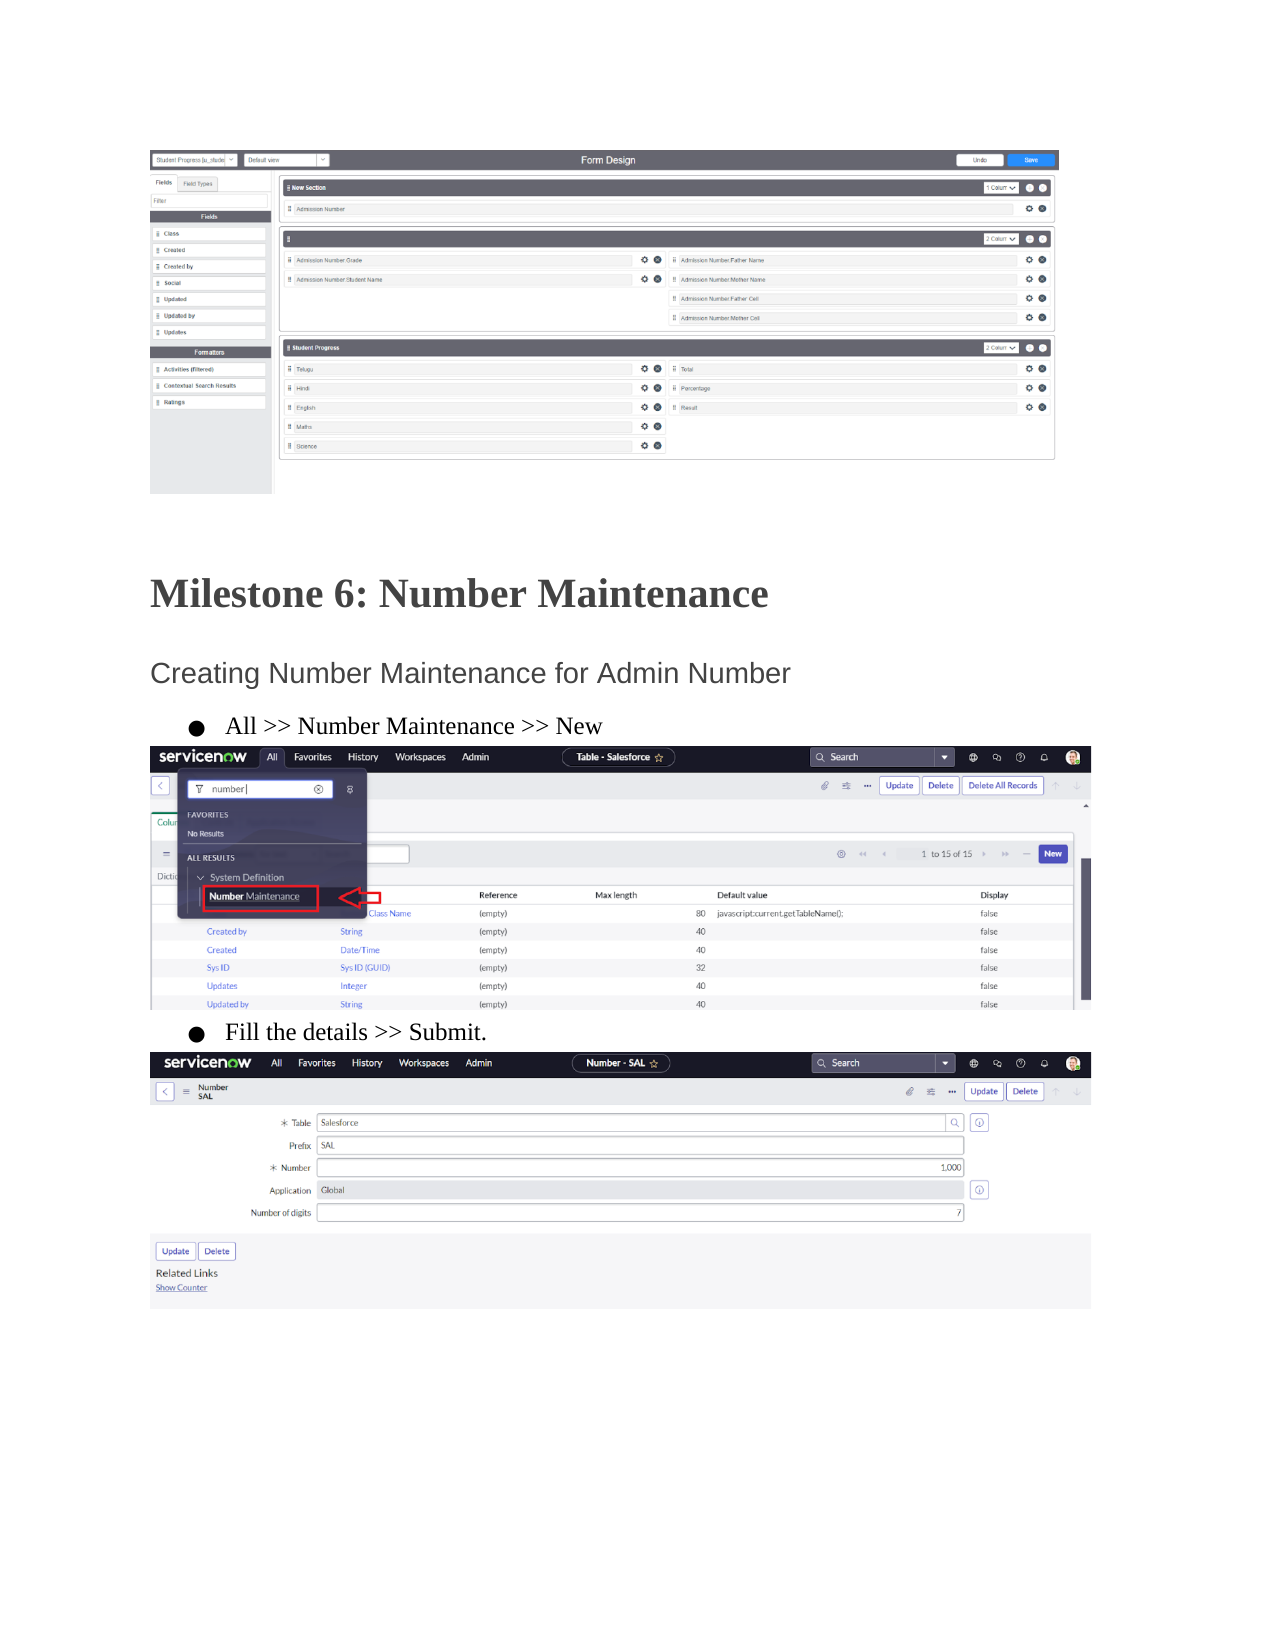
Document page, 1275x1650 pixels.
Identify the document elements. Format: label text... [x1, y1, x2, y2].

subtitle Creating Number Maintenance for Admin Number [150, 656, 1125, 690]
list Fill the details >> Submit. [187, 1010, 1028, 1052]
list All >> Number Maintenance >> New [187, 703, 1028, 746]
picture [150, 1052, 1092, 1309]
subtitle Milestone 6: Number Maintenance [150, 527, 1125, 616]
picture [150, 746, 1092, 1010]
picture [150, 150, 1059, 494]
